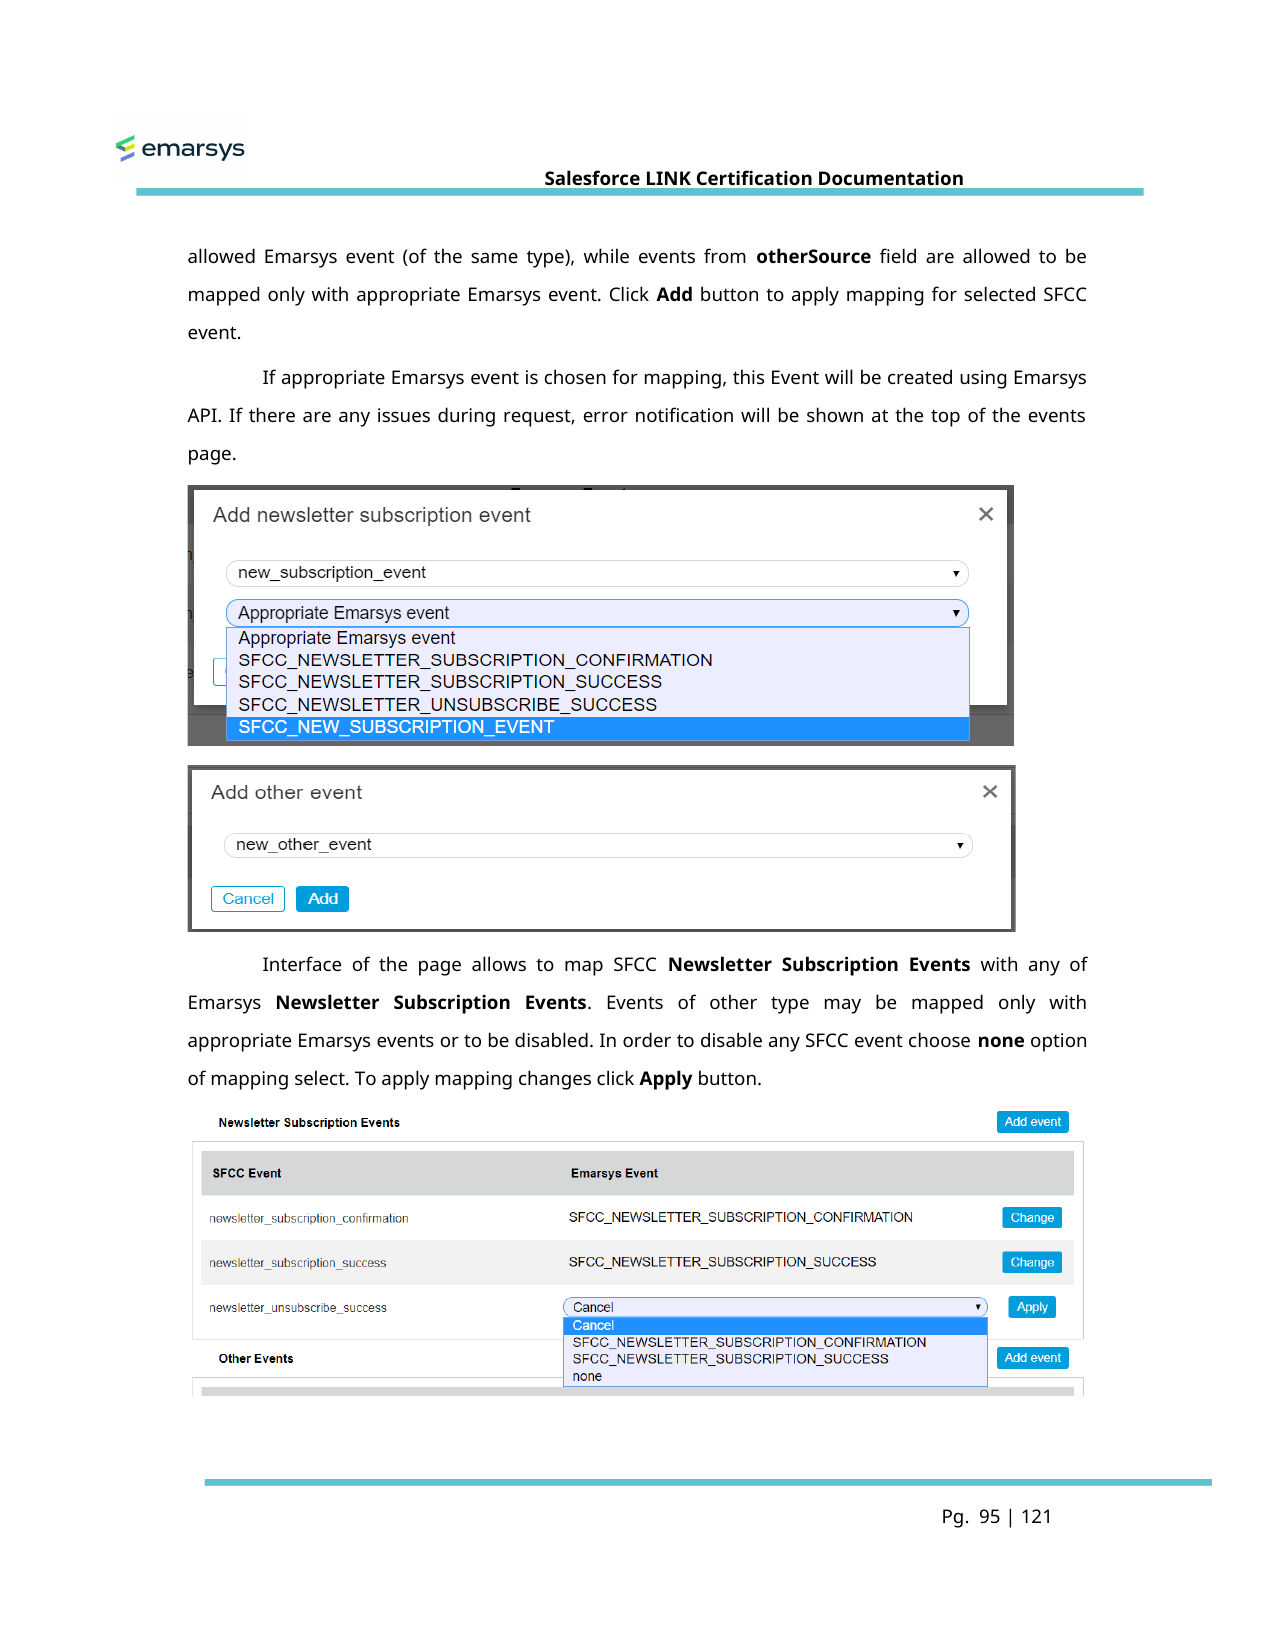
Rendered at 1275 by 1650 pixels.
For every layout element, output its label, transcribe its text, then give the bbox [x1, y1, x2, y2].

picture [187, 765, 1016, 932]
picture [187, 1110, 1088, 1396]
text If appropriate Emarsys event is chosen for mapping, this Event will be created using Emarsys API. If there are any issues during request, error notification will be shown at the top of the events page. [187, 364, 1087, 466]
picture [187, 485, 1014, 746]
picture [113, 111, 247, 185]
picture [204, 1479, 1212, 1486]
picture [136, 188, 1144, 196]
text Interface of the page allows to map SFCC Newsletter Subscription Events with any of Emarsys Newsletter Subscription Events. Events of other type may be mapped only with appropriate Emarsys events or to be disabled. In order to disable any SFCC event choose none option of mapping select. To apply mapping changes click Apply button. [187, 951, 1087, 1091]
